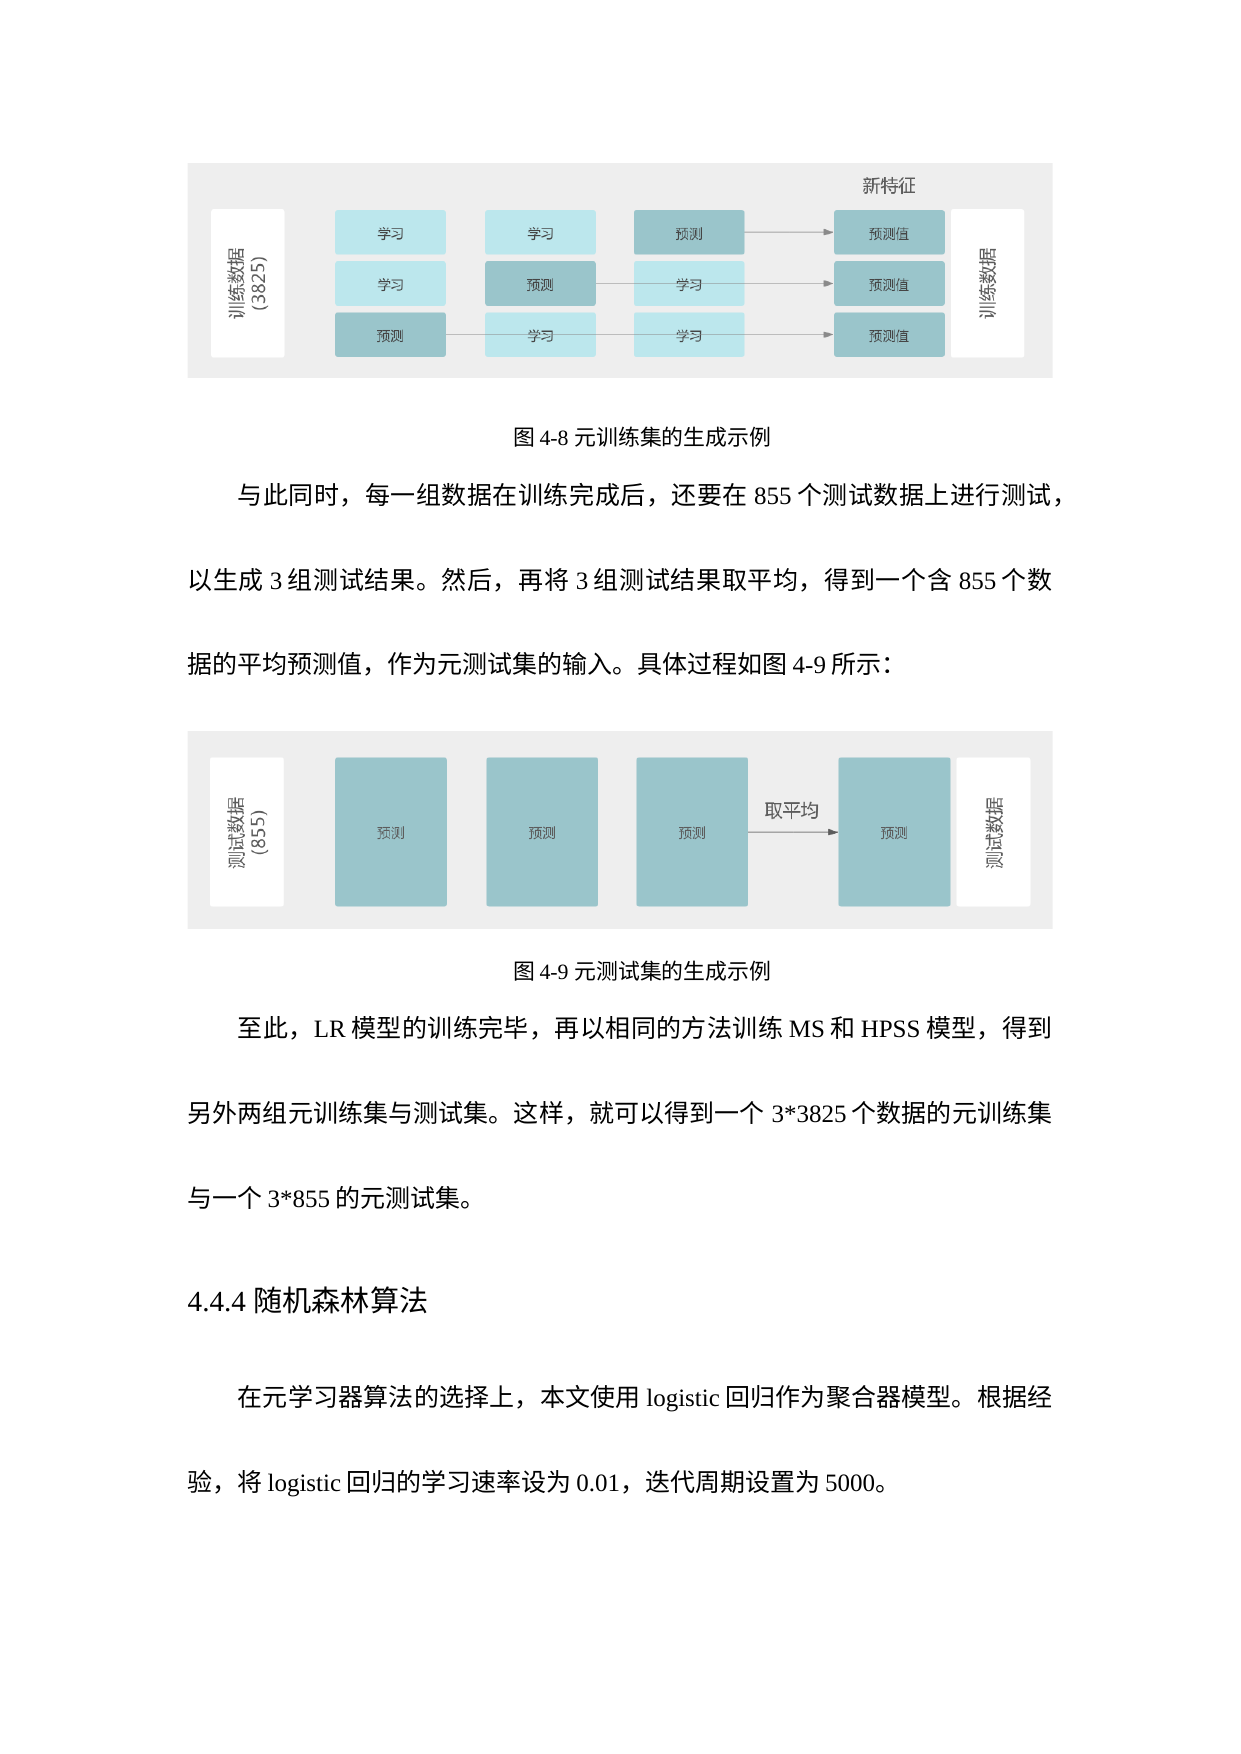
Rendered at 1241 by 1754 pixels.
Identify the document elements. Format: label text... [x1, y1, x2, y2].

subtitle 图4-8 元训练集的生成示例 [187, 419, 1053, 453]
text 在元学习器算法的选择上，本文使用logistic回归作为聚合器模型。根据经验，将logistic回归的学习速率设为0.01，迭代周期设置为5000。 [187, 1362, 1053, 1514]
subtitle 4.4.4 随机森林算法 [187, 1264, 1053, 1332]
picture [187, 731, 1053, 929]
text 至此，LR模型的训练完毕，再以相同的方法训练MS和HPSS模型，得到另外两组元训练集与测试集。这样，就可以得到一个3*3825个数据的元训练集与一个3*855的元测试集。 [187, 993, 1053, 1230]
text 与此同时，每一组数据在训练完成后，还要在855个测试数据上进行测试，以生成3组测试结果。然后，再将3组测试结果取平均，得到一个含855个数据的平均预测值，作为元测试集的输入。具体过程如图4-9所示： [187, 459, 1053, 697]
picture [187, 163, 1053, 378]
subtitle 图4-9 元测试集的生成示例 [187, 952, 1053, 986]
